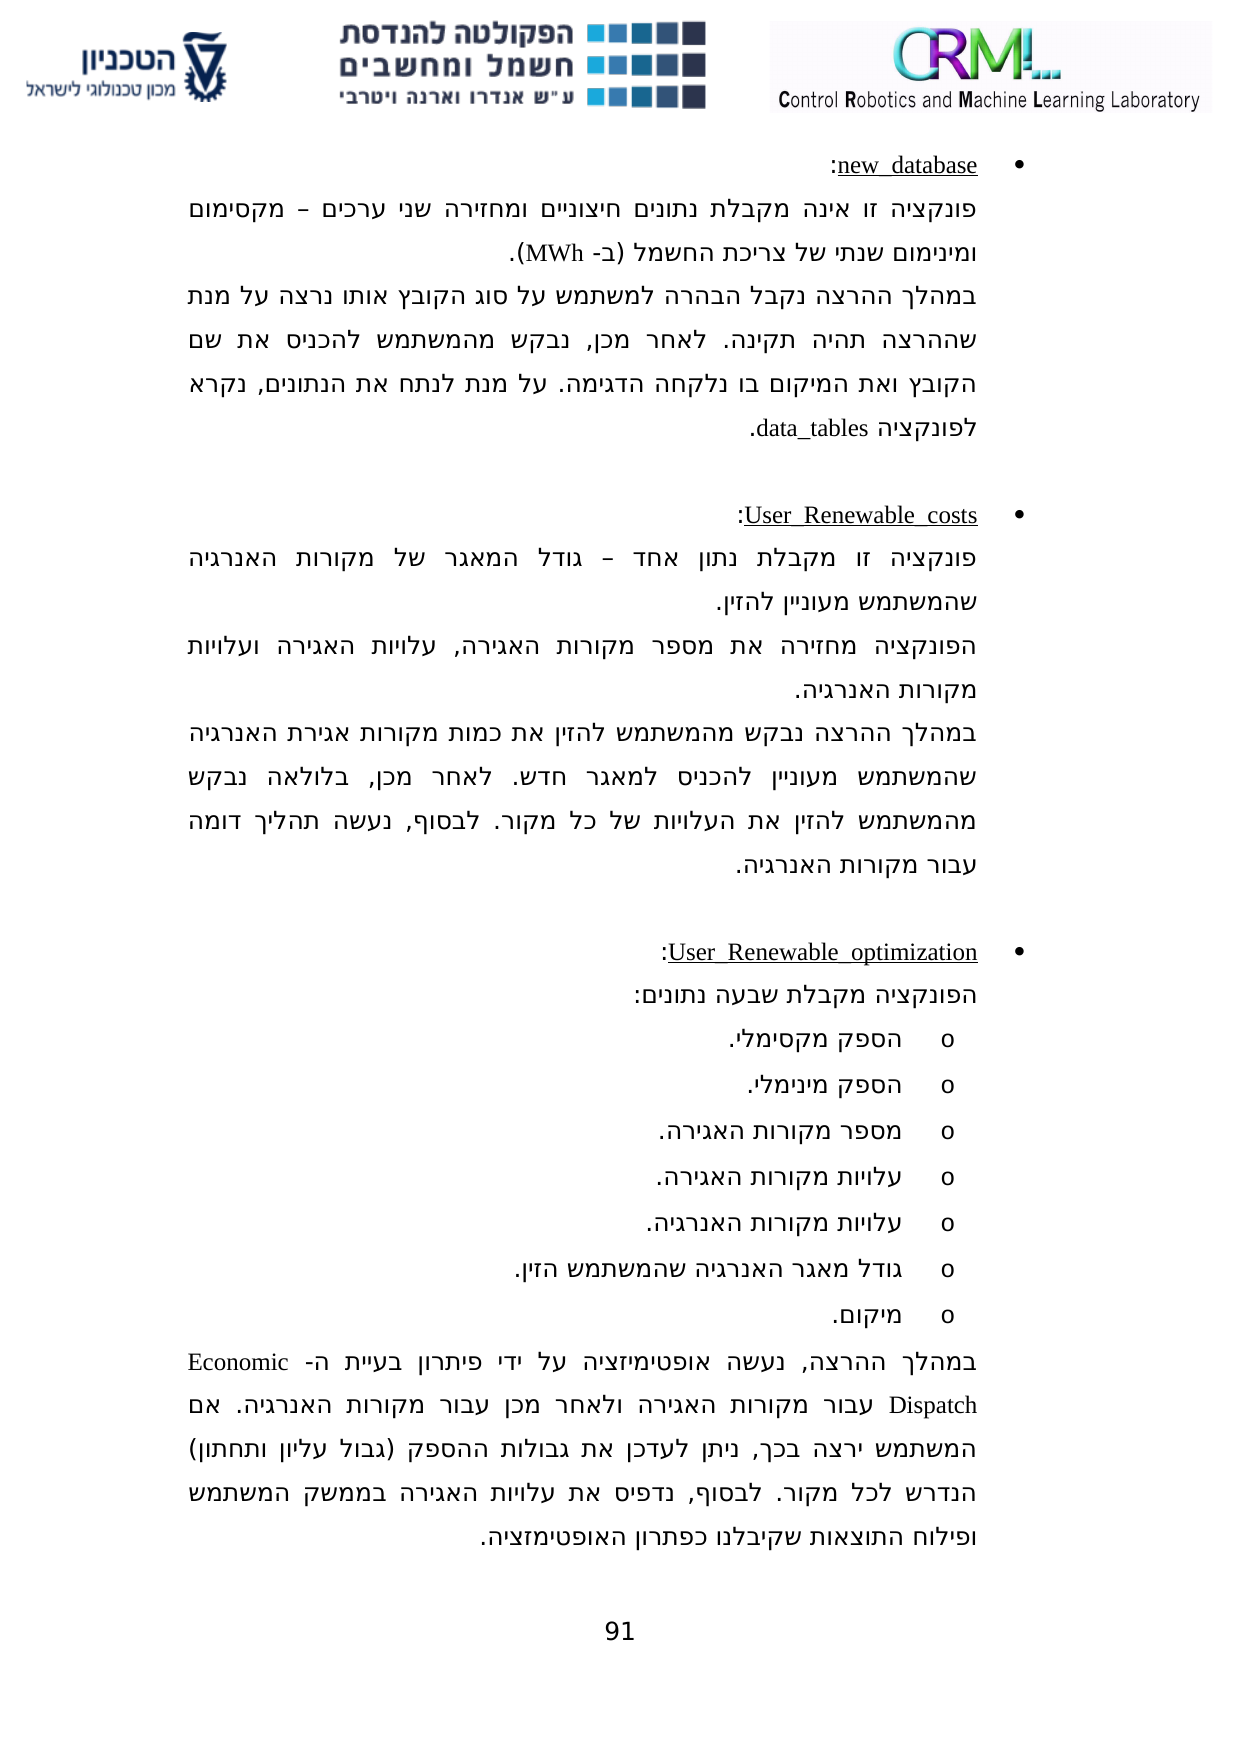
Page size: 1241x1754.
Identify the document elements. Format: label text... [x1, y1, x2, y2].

text במהלך ההרצה נקבל הבהרה למשתמש על סוג הקובץ אותו נרצה על מנת שההרצה תהיה תקינה. לאחר מכן, נבקש מהמשתמש להכניס את שם הקובץ ואת המיקום בו נלקחה הדגימה. על מנת לנתח את הנתונים, נקרא לפונקציה data_tables. [187, 281, 978, 442]
list User_Renewable_costs: [187, 500, 1015, 529]
list User_Renewable_optimization: [187, 937, 1015, 966]
picture [333, 17, 706, 112]
list הפונקציה מקבלת שבעה נתונים: [187, 981, 978, 1010]
list הספק מקסימלי. [187, 1024, 940, 1055]
list במהלך ההרצה נבקש מהמשתמש להזין את כמות מקורות אגירת האנרגיה שהמשתמש מעוניין להכניס למאגר חדש. לאחר מכן, בלולאה נבקש מהמשתמש להזין את העלויות של כל מקור. לבסוף, נעשה תהליך דומה עבור מקורות האנרגיה. [187, 718, 978, 879]
list מספר מקורות האגירה. [187, 1116, 940, 1147]
text במהלך ההרצה, נעשה אופטימיזציה על ידי פיתרון בעיית ה- Economic Dispatch עבור מקורות האגירה ולאחר מכן עבור מקורות האנרגיה. אם המשתמש ירצה בכך, ניתן לעדכן את גבולות ההספק (גבול עליון ותחתון) הנדרש לכל מקור. לבסוף, נדפיס את עלויות האגירה בממשק המשתמש ופילוח התוצאות שקיבלנו כפתרון האופטימזציה. [187, 1347, 978, 1551]
picture [26, 32, 227, 102]
list פונקציה זו מקבלת נתון אחד – גודל המאגר של מקורות האנרגיה שהמשתמש מעוניין להזין. [187, 543, 978, 616]
text פונקציה זו אינה מקבלת נתונים חיצוניים ומחזירה שני ערכים – מקסימום ומינימום שנתי של צריכת החשמל (ב- MWh). [187, 194, 978, 267]
list הפונקציה מחזירה את מספר מקורות האגירה, עלויות האגירה ועלויות מקורות האנרגיה. [187, 631, 978, 704]
list עלויות מקורות האגירה. [187, 1162, 940, 1193]
list new_database: [187, 150, 1015, 179]
picture [768, 21, 1213, 113]
list מיקום. [187, 1301, 940, 1331]
list הספק מינימלי. [187, 1070, 940, 1101]
list עלויות מקורות האנרגיה. [187, 1208, 940, 1239]
list גודל מאגר האנרגיה שהמשתמש הזין. [187, 1254, 940, 1285]
